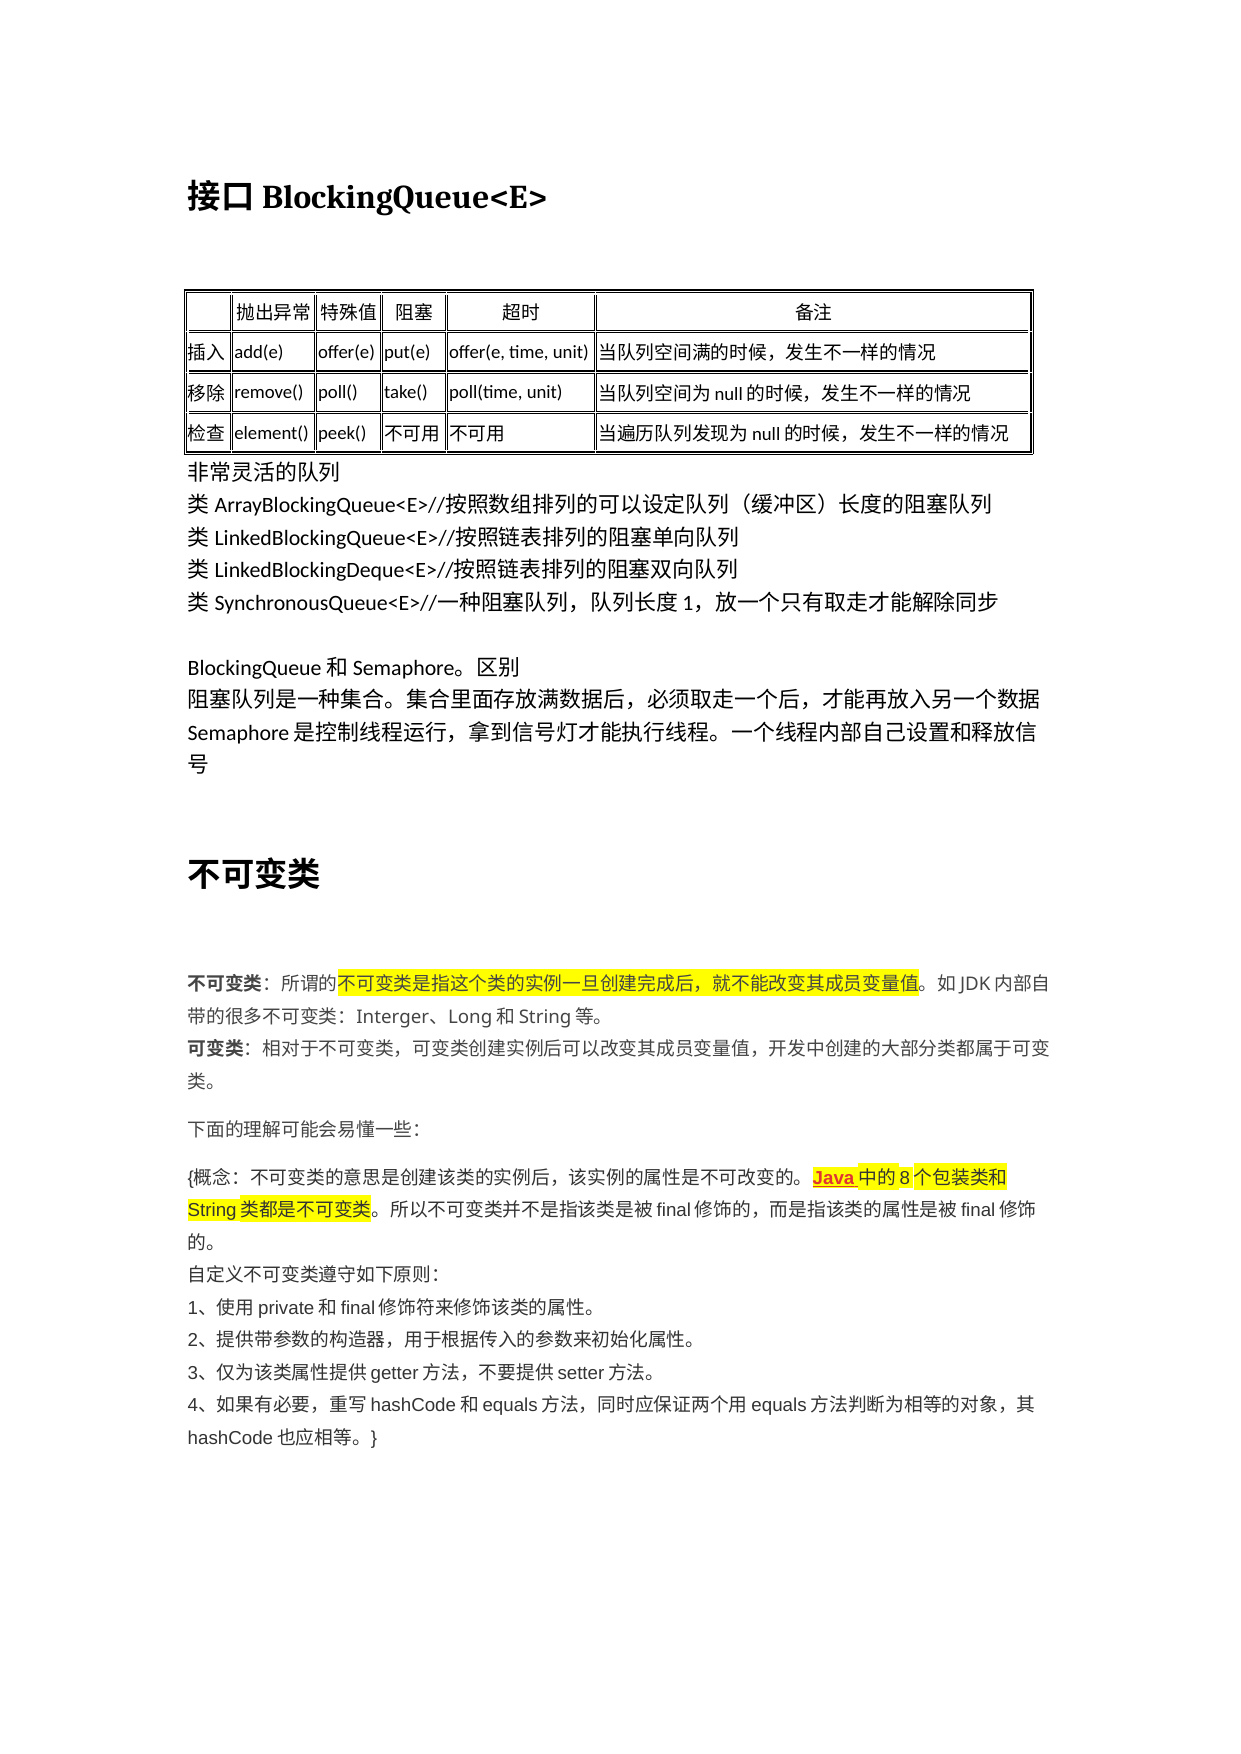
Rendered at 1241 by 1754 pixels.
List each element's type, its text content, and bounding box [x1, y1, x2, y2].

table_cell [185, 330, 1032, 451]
text 不可变类：所谓的不可变类是指这个类的实例一旦创建完成后，就不能改变其成员变量值。如JDK内部自带的很多不可变类：Interger、Long和String等。 可变类：相对于不可变类，可变类创建实例后可以改变其成员变量值，开发中创建的大部分类都属于可变类。 [187, 966, 1053, 1096]
subtitle 接口 BlockingQueue<E> [187, 162, 1053, 227]
text 自定义不可变类遵守如下原则： [187, 1257, 1053, 1290]
text 类 LinkedBlockingQueue<E>//按照链表排列的阻塞单向队列 [187, 519, 1053, 552]
text Semaphore是控制线程运行，拿到信号灯才能执行线程。一个线程内部自己设置和释放信号 [187, 714, 1053, 779]
text 下面的理解可能会易懂一些： [187, 1112, 1053, 1144]
text 4、如果有必要，重写hashCode和equals方法，同时应保证两个用equals方法判断为相等的对象，其hashCode也应相等。} [187, 1387, 1053, 1452]
text 3、仅为该类属性提供getter方法，不要提供setter方法。 [187, 1355, 1053, 1387]
text 类 ArrayBlockingQueue<E>//按照数组排列的可以设定队列（缓冲区）长度的阻塞队列 [187, 487, 1053, 519]
subtitle 不可变类 [187, 839, 1053, 904]
text 2、提供带参数的构造器，用于根据传入的参数来初始化属性。 [187, 1322, 1053, 1355]
text 1、使用private和final修饰符来修饰该类的属性。 [187, 1290, 1053, 1322]
text 类 SynchronousQueue<E>//一种阻塞队列，队列长度1，放一个只有取走才能解除同步 [187, 584, 1053, 617]
text BlockingQueue 和Semaphore。区别 [187, 649, 1053, 682]
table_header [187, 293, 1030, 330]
text 非常灵活的队列 [187, 454, 1053, 487]
text {概念：不可变类的意思是创建该类的实例后，该实例的属性是不可改变的。Java中的8个包装类和String类都是不可变类。所以不可变类并不是指该类是被final修饰的，而是指该类的属性是被final修饰的。 [187, 1160, 1053, 1257]
text 类 LinkedBlockingDeque<E>//按照链表排列的阻塞双向队列 [187, 552, 1053, 584]
text 阻塞队列是一种集合。集合里面存放满数据后，必须取走一个后，才能再放入另一个数据 [187, 682, 1053, 714]
